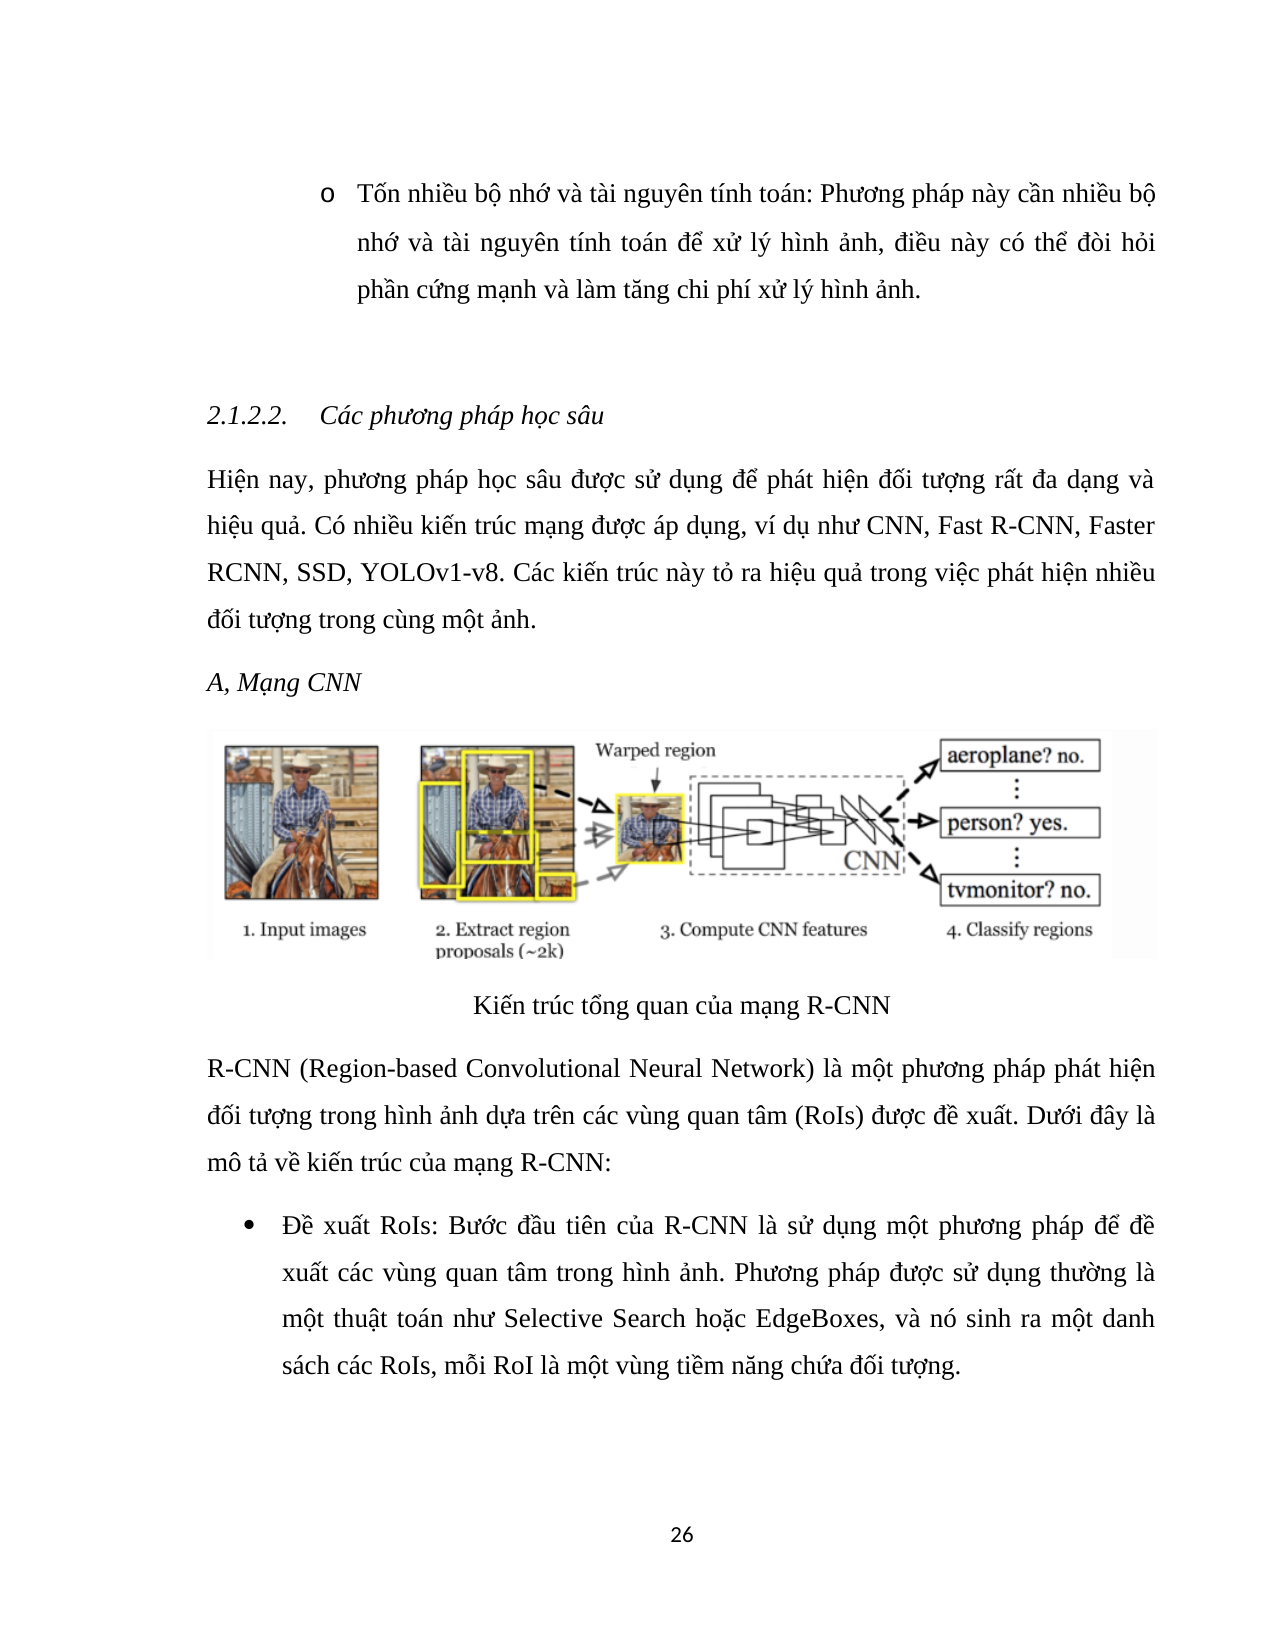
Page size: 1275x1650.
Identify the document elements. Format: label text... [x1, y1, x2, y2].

text R-CNN (Region-based Convolutional Neural Network) là một phương pháp phát hiện đối tượng trong hình ảnh dựa trên các vùng quan tâm (RoIs) được đề xuất. Dưới đây là mô tả về kiến trúc của mạng R-CNN: [207, 1052, 1157, 1177]
text Kiến trúc tổng quan của mạng R-CNN [207, 989, 1157, 1020]
picture [206, 729, 1157, 959]
list Các phương pháp học sâu [207, 399, 1157, 431]
text Hiện nay, phương pháp học sâu được sử dụng để phát hiện đối tượng rất đa dạng và hiệu quả. Có nhiều kiến trúc mạng được áp dụng, ví dụ như CNN, Fast R-CNN, Faster RCNN, SSD, YOLOv1-v8. Các kiến trúc này tỏ ra hiệu quả trong việc phát hiện nhiều đối tượng trong cùng một ảnh. [207, 463, 1157, 634]
list Tốn nhiều bộ nhớ và tài nguyên tính toán: Phương pháp này cần nhiều bộ nhớ và tài nguyên tính toán để xử lý hình ảnh, điều này có thể đòi hỏi phần cứng mạnh và làm tăng chi phí xử lý hình ảnh. [319, 177, 1157, 304]
text A, Mạng CNN [207, 666, 1157, 697]
list Đề xuất RoIs: Bước đầu tiên của R-CNN là sử dụng một phương pháp để đề xuất các vùng quan tâm trong hình ảnh. Phương pháp được sử dụng thường là một thuật toán như Selective Search hoặc EdgeBoxes, và nó sinh ra một danh sách các RoIs, mỗi RoI là một vùng tiềm năng chứa đối tượng. [244, 1209, 1157, 1380]
